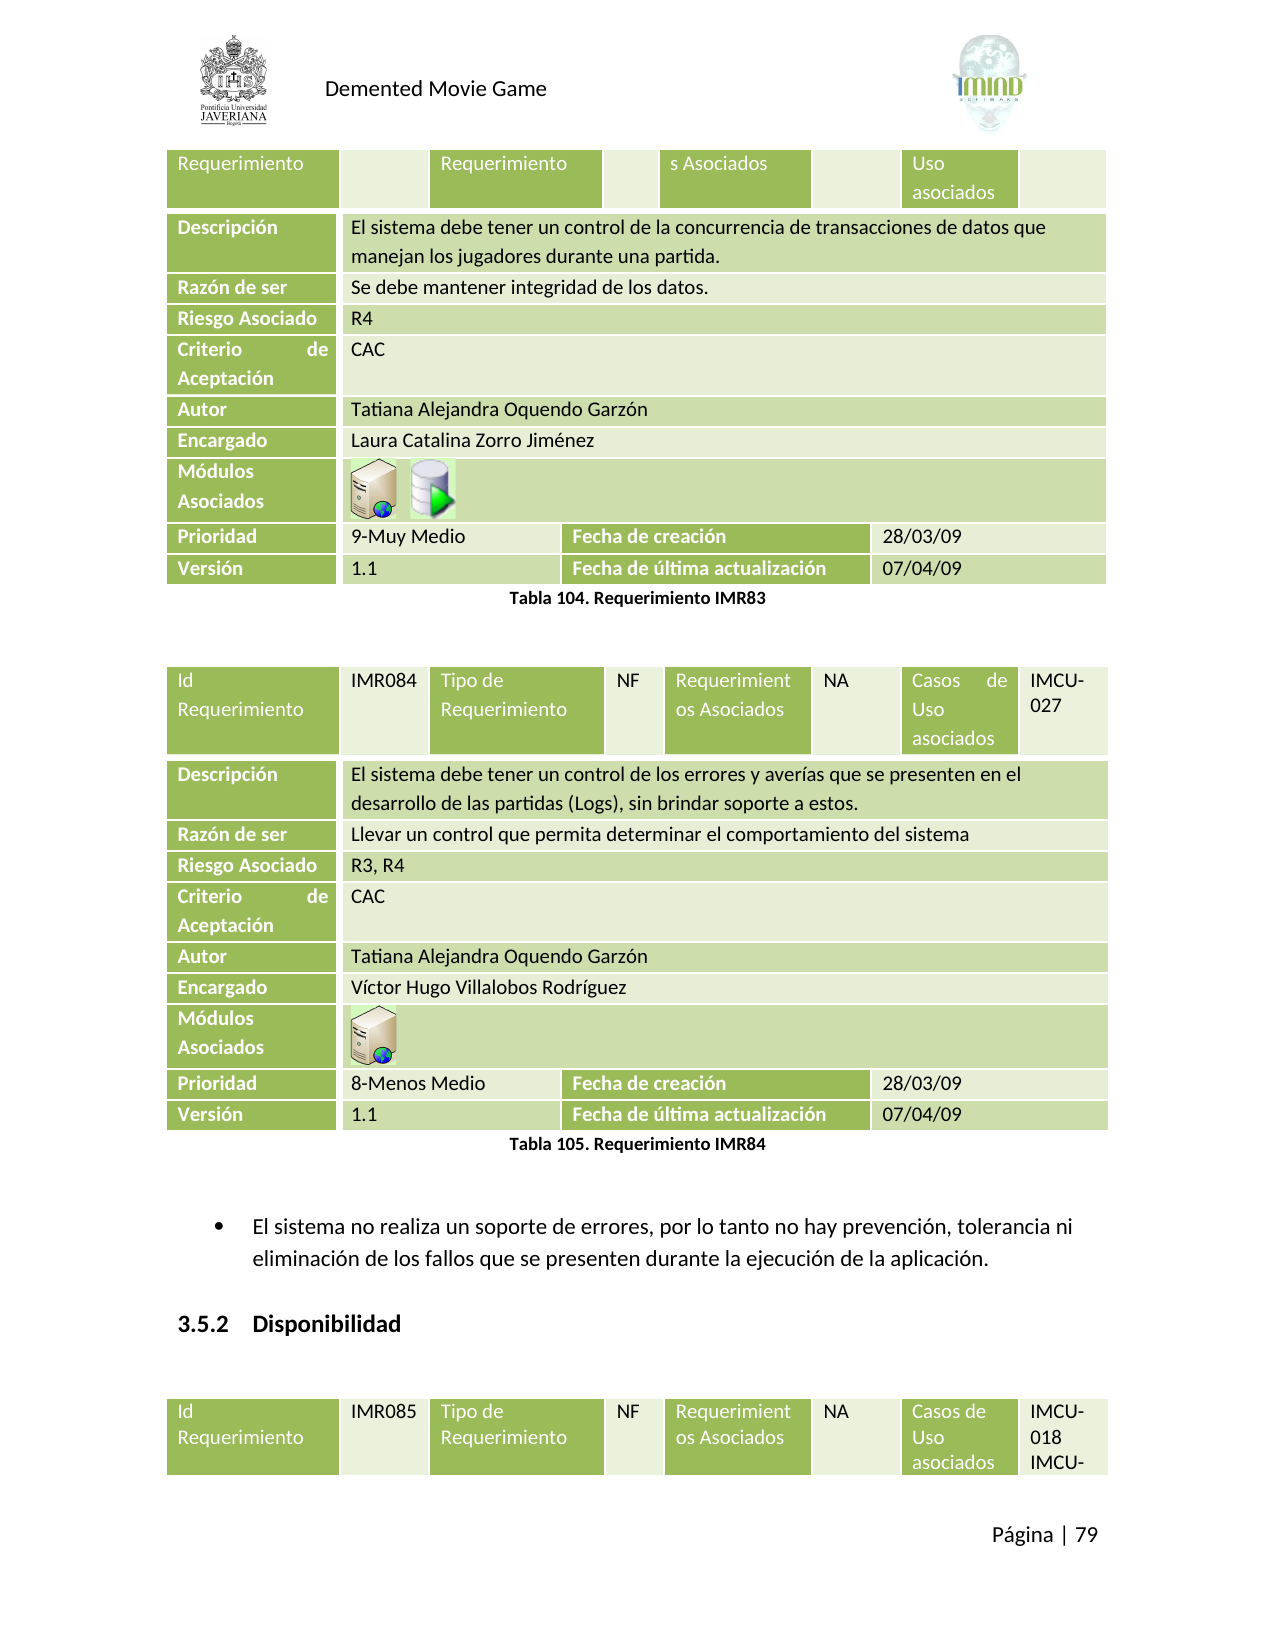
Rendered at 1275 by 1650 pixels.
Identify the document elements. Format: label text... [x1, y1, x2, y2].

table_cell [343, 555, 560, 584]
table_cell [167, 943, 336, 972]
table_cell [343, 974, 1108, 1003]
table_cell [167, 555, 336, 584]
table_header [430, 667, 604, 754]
subtitle Disponibilidad [177, 1308, 1098, 1339]
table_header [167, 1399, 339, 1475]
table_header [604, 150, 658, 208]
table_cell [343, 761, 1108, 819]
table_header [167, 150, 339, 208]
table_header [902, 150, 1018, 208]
picture [410, 458, 456, 519]
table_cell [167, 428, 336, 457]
picture [200, 35, 267, 126]
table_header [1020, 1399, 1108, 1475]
picture [350, 458, 397, 519]
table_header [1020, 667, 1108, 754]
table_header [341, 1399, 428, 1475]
list El sistema no realiza un soporte de errores, por lo tanto no hay prevención, tolerancia ni eliminación de los fallos que se presenten durante la ejecución de la aplicación. [215, 1212, 1098, 1272]
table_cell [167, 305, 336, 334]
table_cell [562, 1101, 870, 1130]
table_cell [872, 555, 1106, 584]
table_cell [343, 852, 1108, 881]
text Tabla 104. Requerimiento IMR83 [177, 586, 1098, 609]
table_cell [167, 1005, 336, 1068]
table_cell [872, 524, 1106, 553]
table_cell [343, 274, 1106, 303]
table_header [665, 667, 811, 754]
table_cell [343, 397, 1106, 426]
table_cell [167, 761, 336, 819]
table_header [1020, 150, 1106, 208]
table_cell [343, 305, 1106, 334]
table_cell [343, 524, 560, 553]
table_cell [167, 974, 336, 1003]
text Tabla 105. Requerimiento IMR84 [177, 1133, 1098, 1155]
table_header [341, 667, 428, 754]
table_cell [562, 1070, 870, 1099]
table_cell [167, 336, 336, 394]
picture [350, 1005, 397, 1065]
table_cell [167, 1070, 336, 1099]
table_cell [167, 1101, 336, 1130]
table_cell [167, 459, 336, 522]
picture [951, 35, 1033, 138]
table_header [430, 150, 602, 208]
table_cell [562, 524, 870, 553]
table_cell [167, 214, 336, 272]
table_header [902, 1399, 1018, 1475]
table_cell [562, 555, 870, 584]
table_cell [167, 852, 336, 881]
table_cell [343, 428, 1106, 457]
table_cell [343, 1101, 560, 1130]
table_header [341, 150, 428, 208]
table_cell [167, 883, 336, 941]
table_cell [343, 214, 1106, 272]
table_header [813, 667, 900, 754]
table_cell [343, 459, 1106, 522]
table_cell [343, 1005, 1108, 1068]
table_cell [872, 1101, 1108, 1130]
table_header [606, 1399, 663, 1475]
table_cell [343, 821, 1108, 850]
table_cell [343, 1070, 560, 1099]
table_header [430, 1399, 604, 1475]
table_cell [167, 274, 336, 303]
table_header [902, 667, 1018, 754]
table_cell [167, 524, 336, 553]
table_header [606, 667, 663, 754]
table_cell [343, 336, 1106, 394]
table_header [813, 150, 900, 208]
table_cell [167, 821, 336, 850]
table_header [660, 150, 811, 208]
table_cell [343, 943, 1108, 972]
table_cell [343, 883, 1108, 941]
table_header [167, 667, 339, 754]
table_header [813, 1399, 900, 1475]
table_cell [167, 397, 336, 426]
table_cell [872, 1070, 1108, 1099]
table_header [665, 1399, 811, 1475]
